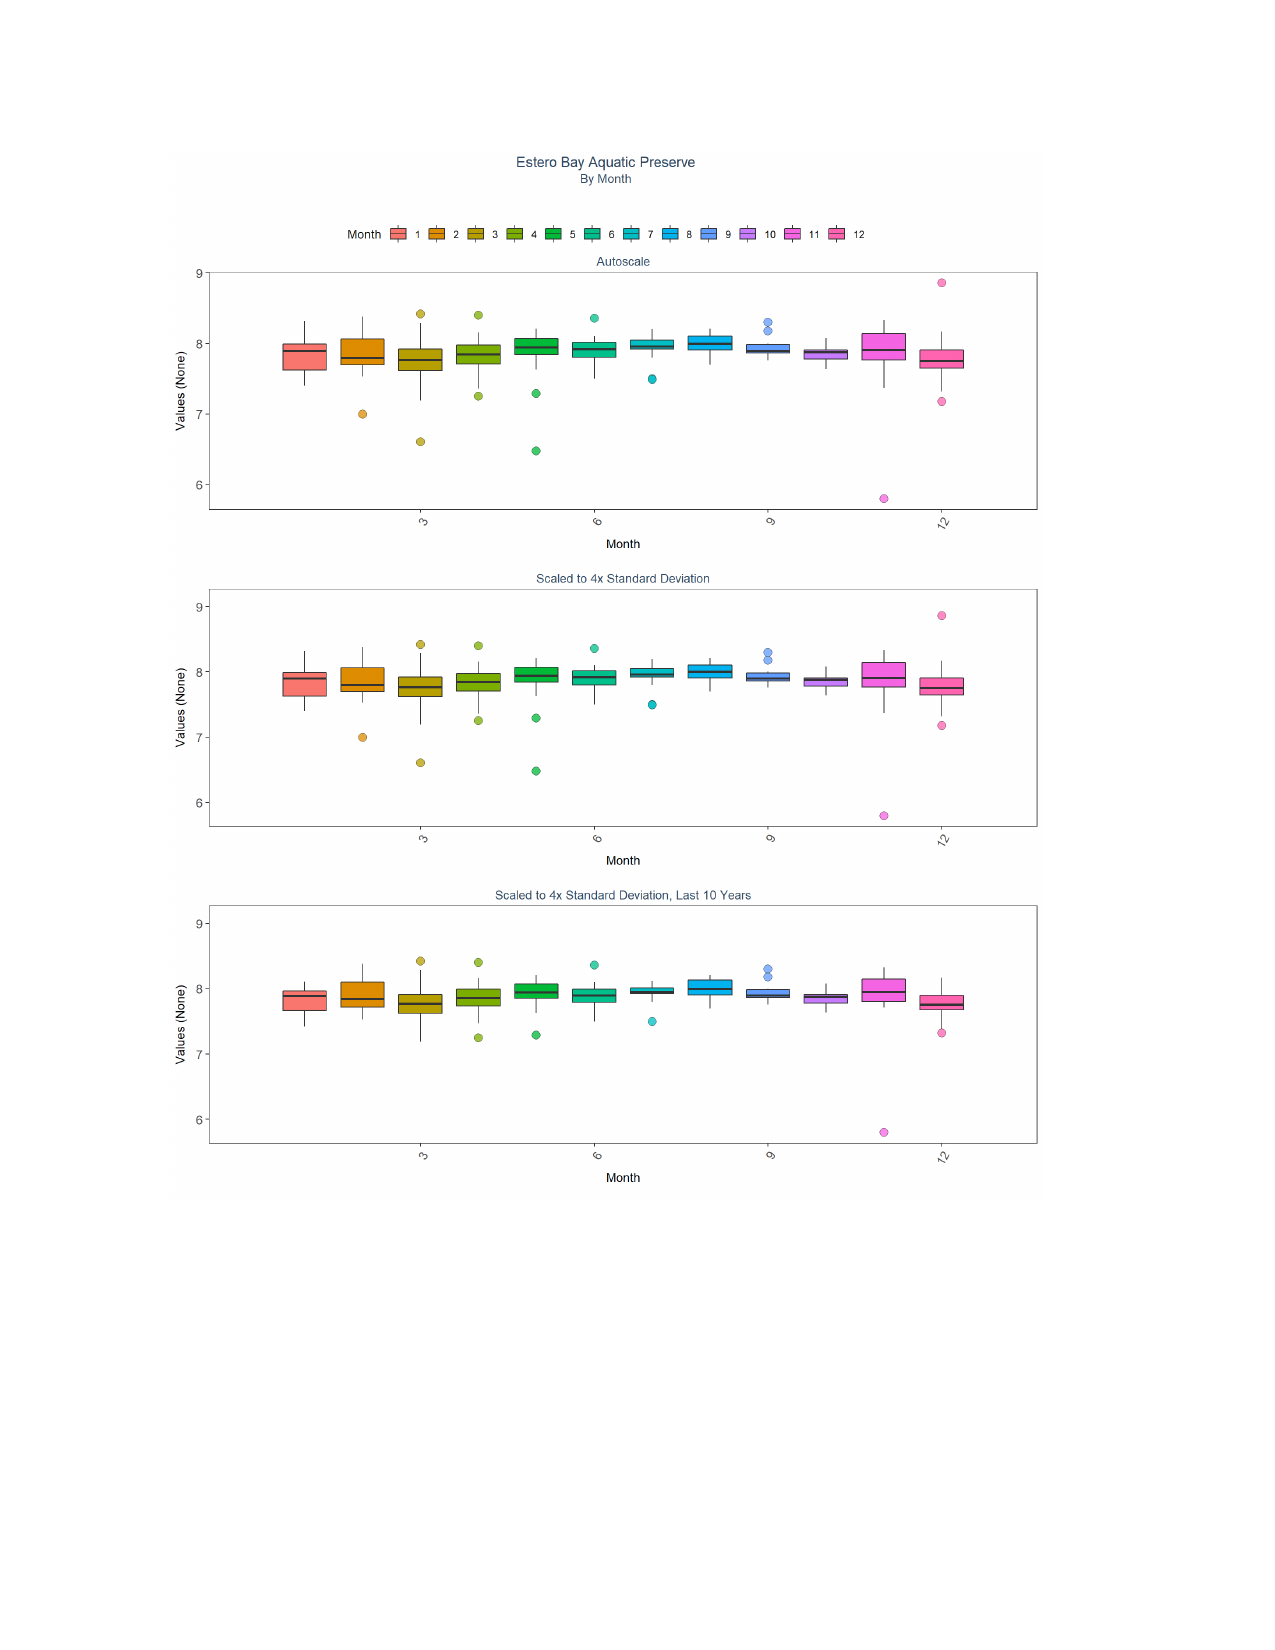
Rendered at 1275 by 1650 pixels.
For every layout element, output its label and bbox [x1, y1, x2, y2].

picture [168, 150, 1044, 1200]
